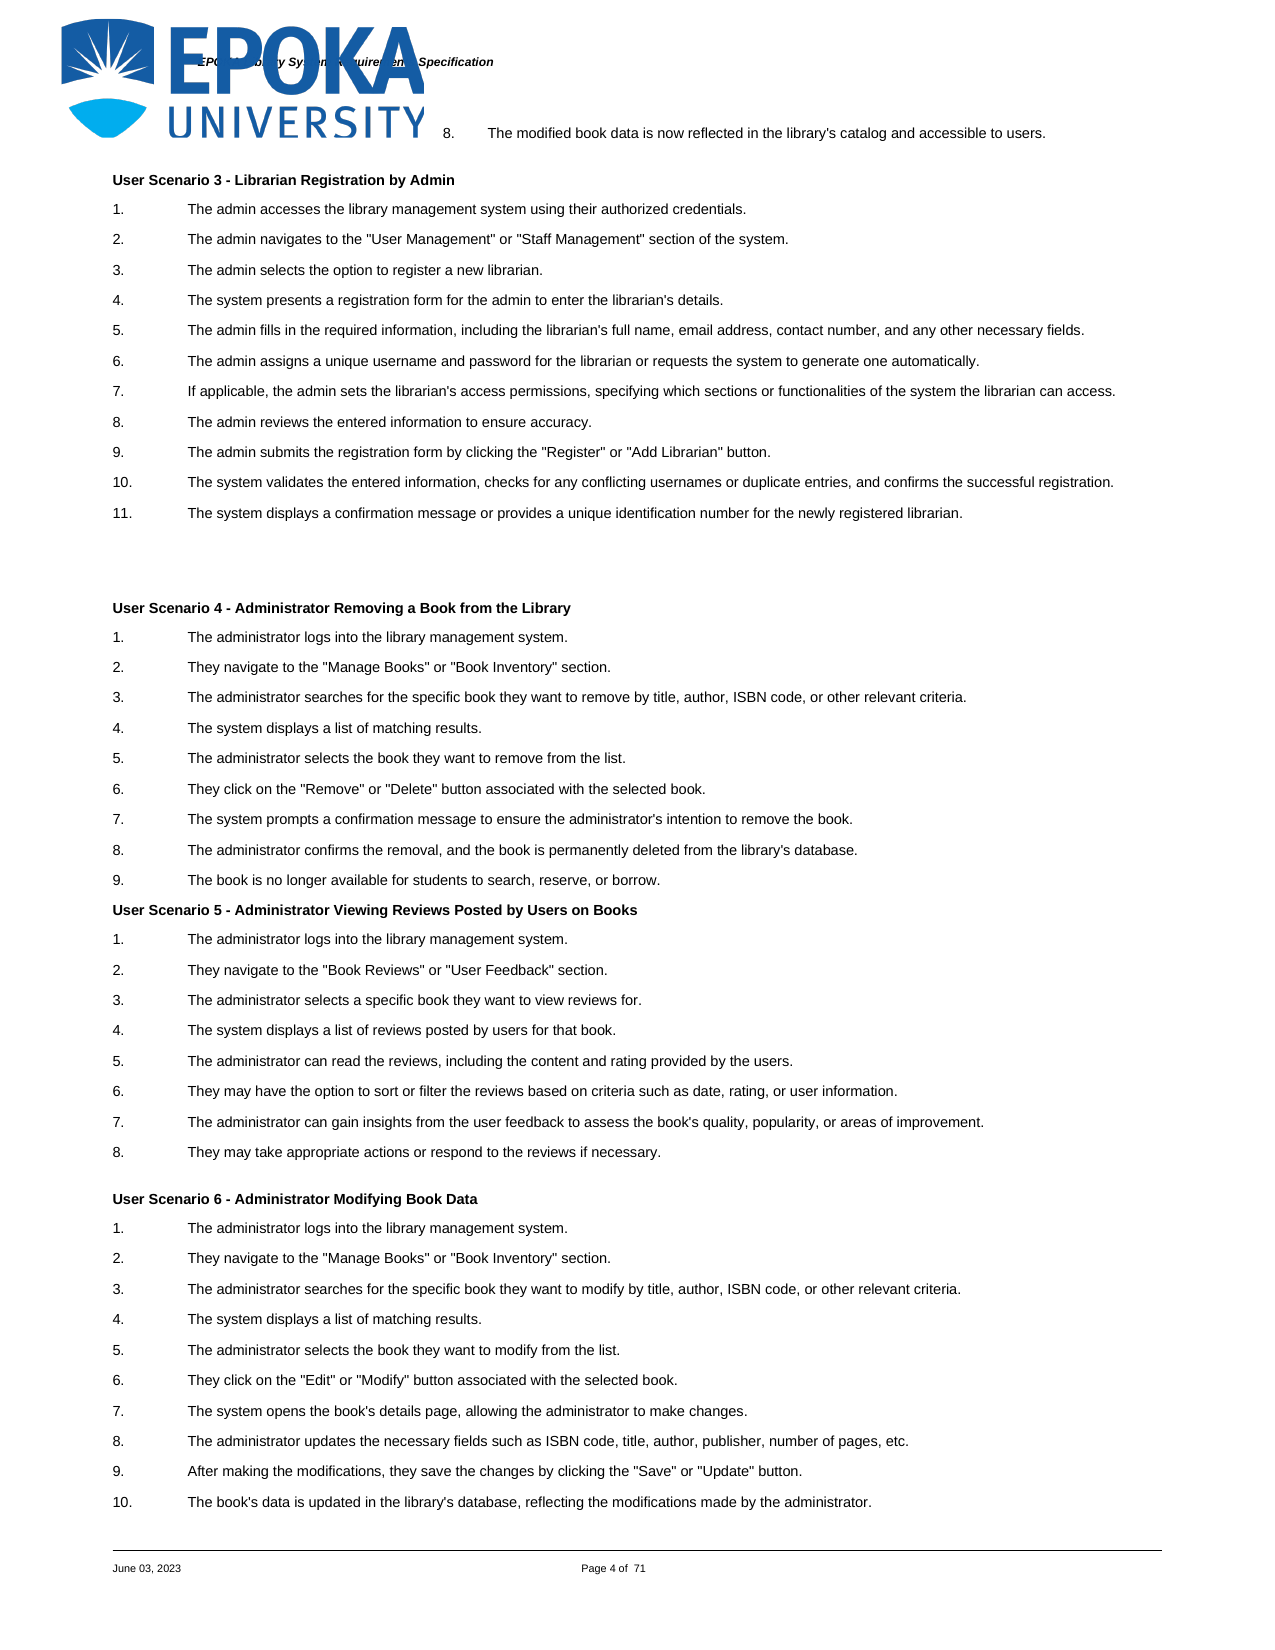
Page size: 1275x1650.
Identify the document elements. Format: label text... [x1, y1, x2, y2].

list The administrator searches for the specific book they want to modify by title, author, ISBN code, or other relevant criteria. [112, 1269, 1162, 1297]
list The admin reviews the entered information to ensure accuracy. [112, 401, 1162, 430]
list The administrator logs into the library management system. [112, 616, 1162, 645]
list The administrator selects a specific book they want to view reviews for. [112, 980, 1162, 1009]
list The administrator selects the book they want to modify from the list. [112, 1329, 1162, 1358]
list The book is no longer available for students to search, reserve, or borrow. [112, 860, 1162, 888]
list After making the modifications, they save the changes by clicking the "Save" or "Update" button. [112, 1451, 1162, 1480]
list The system displays a confirmation message or provides a unique identification number for the newly registered librarian. [112, 493, 1162, 521]
list They may have the option to sort or filter the reviews based on criteria such as date, rating, or user information. [112, 1071, 1162, 1100]
list They navigate to the "Book Reviews" or "User Feedback" section. [112, 949, 1162, 978]
text User Scenario 4 - Administrator Removing a Book from the Library [112, 540, 1162, 616]
list The system displays a list of matching results. [112, 708, 1162, 736]
list They click on the "Remove" or "Delete" button associated with the selected book. [112, 768, 1162, 797]
list They navigate to the "Manage Books" or "Book Inventory" section. [112, 647, 1162, 676]
list The modified book data is now reflected in the library's catalog and accessible to users. [112, 112, 1162, 141]
list The administrator logs into the library management system. [112, 919, 1162, 948]
picture [61, 18, 424, 138]
text User Scenario 6 - Administrator Modifying Book Data [112, 1179, 1162, 1208]
list The book's data is updated in the library's database, reflecting the modifications made by the administrator. [112, 1482, 1162, 1510]
list The administrator updates the necessary fields such as ISBN code, title, author, publisher, number of pages, etc. [112, 1421, 1162, 1449]
list The admin navigates to the "User Management" or "Staff Management" section of the system. [112, 219, 1162, 248]
list They navigate to the "Manage Books" or "Book Inventory" section. [112, 1238, 1162, 1267]
list The admin accesses the library management system using their authorized credentials. [112, 188, 1162, 217]
list The administrator searches for the specific book they want to remove by title, author, ISBN code, or other relevant criteria. [112, 677, 1162, 706]
list They may take appropriate actions or respond to the reviews if necessary. [112, 1132, 1162, 1161]
text User Scenario 3 - Librarian Registration by Admin [112, 160, 1162, 188]
list They click on the "Edit" or "Modify" button associated with the selected book. [112, 1360, 1162, 1389]
list The administrator selects the book they want to remove from the list. [112, 738, 1162, 767]
list The system displays a list of matching results. [112, 1299, 1162, 1328]
list The admin assigns a unique username and password for the librarian or requests the system to generate one automatically. [112, 341, 1162, 369]
list The administrator confirms the removal, and the book is permanently deleted from the library's database. [112, 829, 1162, 858]
list The admin submits the registration form by clicking the "Register" or "Add Librarian" button. [112, 432, 1162, 461]
list If applicable, the admin sets the librarian's access permissions, specifying which sections or functionalities of the system the librarian can access. [112, 371, 1162, 400]
list The system validates the entered information, checks for any conflicting usernames or duplicate entries, and confirms the successful registration. [112, 462, 1162, 491]
list The system prompts a confirmation message to ensure the administrator's intention to remove the book. [112, 799, 1162, 828]
list The administrator can gain insights from the user feedback to assess the book's quality, popularity, or areas of improvement. [112, 1102, 1162, 1130]
list The system presents a registration form for the admin to enter the librarian's details. [112, 280, 1162, 308]
list The system displays a list of reviews posted by users for that book. [112, 1010, 1162, 1039]
list The admin fills in the required information, including the librarian's full name, email address, contact number, and any other necessary fields. [112, 310, 1162, 339]
list The system opens the book's details page, allowing the administrator to make changes. [112, 1390, 1162, 1419]
list The administrator can read the reviews, including the content and rating provided by the users. [112, 1041, 1162, 1069]
list The admin selects the option to register a new librarian. [112, 249, 1162, 278]
list The administrator logs into the library management system. [112, 1208, 1162, 1237]
text User Scenario 5 - Administrator Viewing Reviews Posted by Users on Books [112, 890, 1162, 919]
